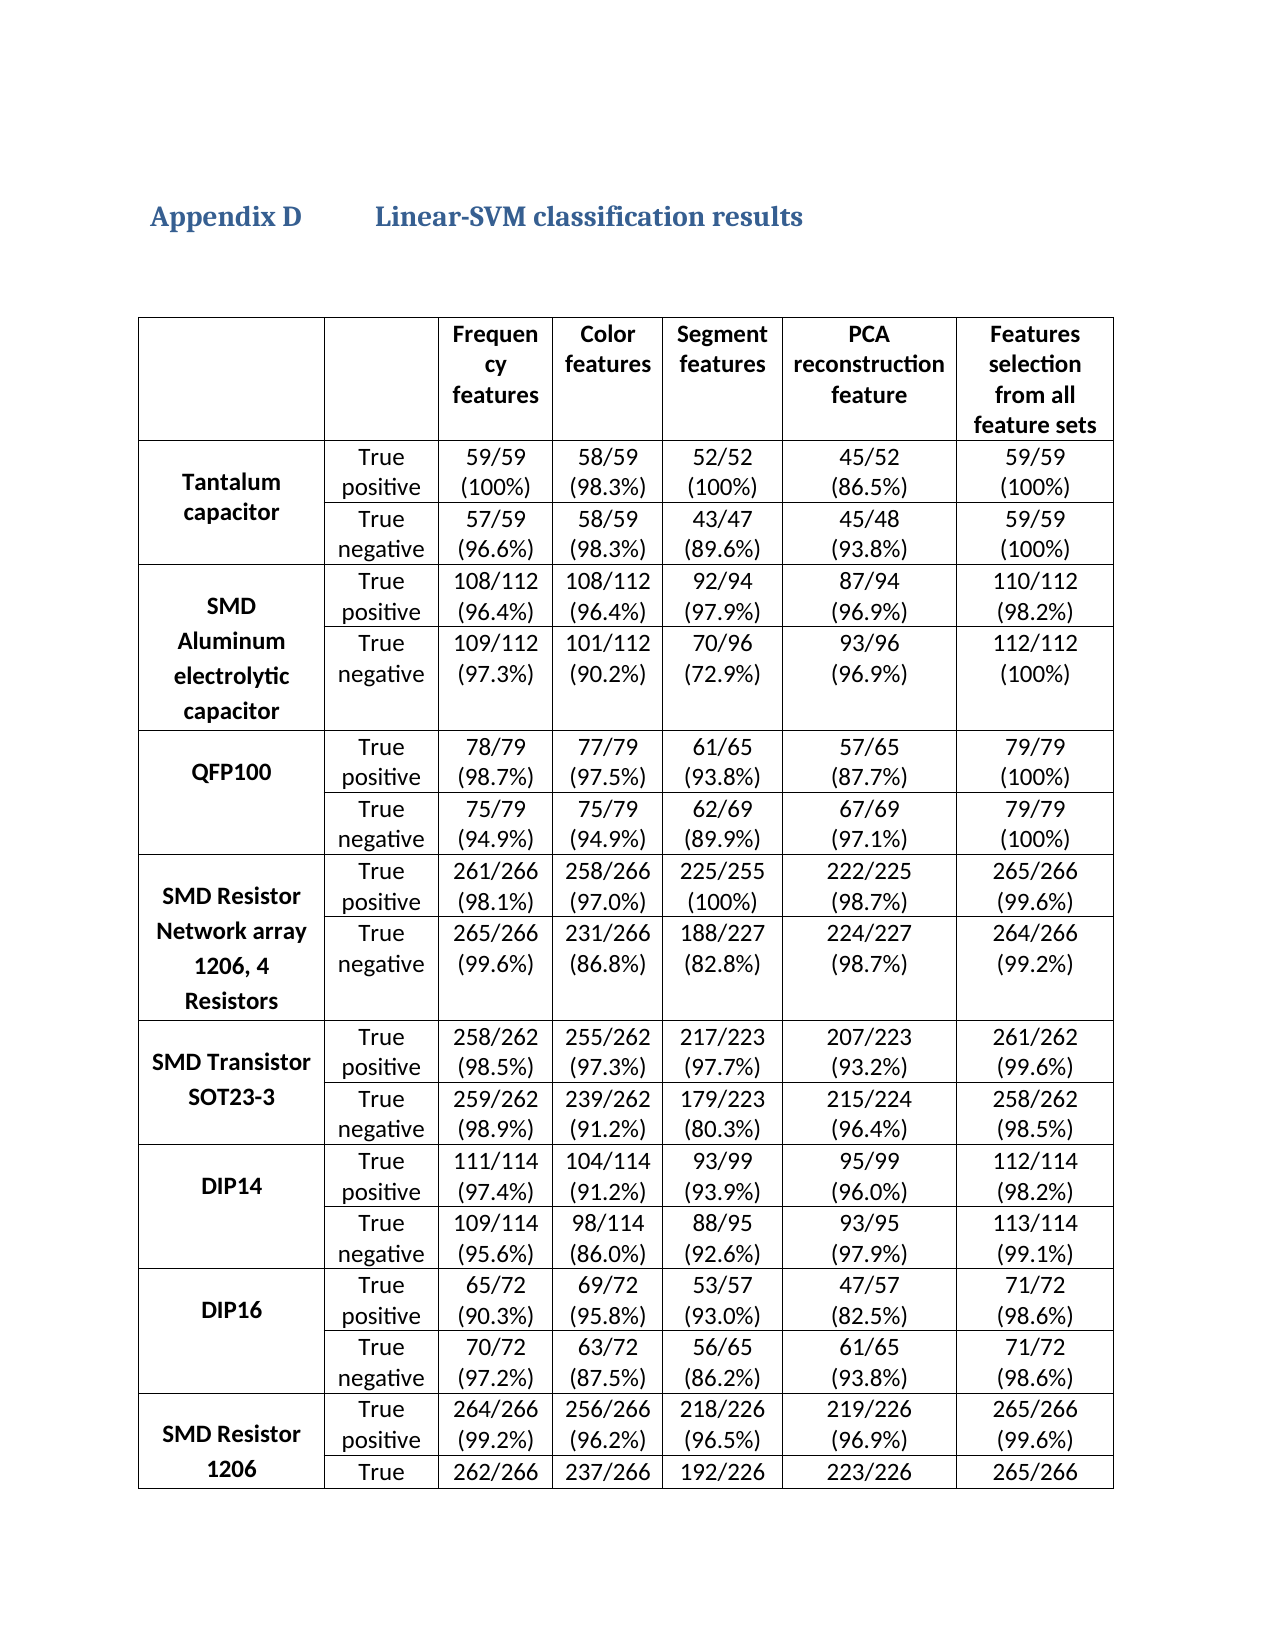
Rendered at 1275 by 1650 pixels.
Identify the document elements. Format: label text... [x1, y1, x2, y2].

table_cell True negative [325, 1331, 438, 1392]
table_cell 58/59 (98.3%) [553, 503, 662, 564]
table_cell 45/52 (86.5%) [783, 441, 956, 502]
table_cell 70/96 (72.9%) [663, 627, 782, 730]
table_cell True negative [325, 1083, 438, 1144]
table_cell 95/99 (96.0%) [783, 1145, 956, 1206]
table_cell True positive [325, 1021, 438, 1082]
table_cell 188/227 (82.8%) [663, 917, 782, 1020]
table_cell 223/226 (98.7%) [783, 1456, 956, 1488]
table_cell 231/266 (86.8%) [553, 917, 662, 1020]
table_cell 265/266 (99.6%) [957, 1394, 1113, 1454]
table_cell 179/223 (80.3%) [663, 1083, 782, 1144]
table_cell True negative [325, 503, 438, 564]
table_header [325, 318, 438, 440]
list Linear-SVM classification results [150, 200, 1125, 233]
table_header [139, 318, 324, 440]
table_cell 65/72 (90.3%) [439, 1269, 552, 1330]
table_cell 265/266 (99.6%) [439, 917, 552, 1020]
table_cell DIP16 [139, 1269, 324, 1392]
table_cell 261/262 (99.6%) [957, 1021, 1113, 1082]
table_cell True positive [325, 565, 438, 626]
table_cell True positive [325, 441, 438, 502]
table_cell 93/96 (96.9%) [783, 627, 956, 730]
table_cell 59/59 (100%) [957, 503, 1113, 564]
table_cell 237/266 (89.1%) [553, 1456, 662, 1488]
table_cell 58/59 (98.3%) [553, 441, 662, 502]
table_cell 224/227 (98.7%) [783, 917, 956, 1020]
table_cell 112/112 (100%) [957, 627, 1113, 730]
table_cell 256/266 (96.2%) [553, 1394, 662, 1454]
table_cell 109/114 (95.6%) [439, 1207, 552, 1268]
table_cell 265/266 (99.6%) [957, 855, 1113, 916]
table_cell 69/72 (95.8%) [553, 1269, 662, 1330]
table_cell 75/79 (94.9%) [439, 793, 552, 854]
table_cell 104/114 (91.2%) [553, 1145, 662, 1206]
table_cell 87/94 (96.9%) [783, 565, 956, 626]
table_cell 101/112 (90.2%) [553, 627, 662, 730]
table_header PCA reconstruction feature [783, 318, 956, 440]
table_cell True positive [325, 1269, 438, 1330]
table_cell 53/57 (93.0%) [663, 1269, 782, 1330]
table_cell 70/72 (97.2%) [439, 1331, 552, 1392]
table_cell True negative [325, 1207, 438, 1268]
table_cell 113/114 (99.1%) [957, 1207, 1113, 1268]
table_cell 79/79 (100%) [957, 731, 1113, 792]
table_cell 219/226 (96.9%) [783, 1394, 956, 1454]
table_cell 192/226 (85.0%) [663, 1456, 782, 1488]
table_cell 215/224 (96.4%) [783, 1083, 956, 1144]
table_cell 98/114 (86.0%) [553, 1207, 662, 1268]
table_cell 47/57 (82.5%) [783, 1269, 956, 1330]
table_header Color features [553, 318, 662, 440]
table_cell SMD Aluminum electrolytic capacitor [139, 565, 324, 730]
table_cell 52/52 (100%) [663, 441, 782, 502]
table_cell True negative [325, 917, 438, 1020]
table_cell 79/79 (100%) [957, 793, 1113, 854]
table_cell 264/266 (99.2%) [439, 1394, 552, 1454]
table_cell 92/94 (97.9%) [663, 565, 782, 626]
table_cell 77/79 (97.5%) [553, 731, 662, 792]
table_cell 225/255 (100%) [663, 855, 782, 916]
table_header Frequency features [439, 318, 552, 440]
table_cell Tantalum capacitor [139, 441, 324, 564]
table_cell 108/112 (96.4%) [439, 565, 552, 626]
table_cell SMD Transistor SOT23-3 [139, 1021, 324, 1144]
table_cell 264/266 (99.2%) [957, 917, 1113, 1020]
table_cell True positive [325, 1394, 438, 1454]
table_cell True positive [325, 731, 438, 792]
table_cell 258/262 (98.5%) [439, 1021, 552, 1082]
table_cell 78/79 (98.7%) [439, 731, 552, 792]
table_cell 258/266 (97.0%) [553, 855, 662, 916]
table_cell True negative [325, 1456, 438, 1488]
table_cell SMD Resistor Network array 1206, 4 Resistors [139, 855, 324, 1020]
table_cell 61/65 (93.8%) [783, 1331, 956, 1392]
table_cell 63/72 (87.5%) [553, 1331, 662, 1392]
table_cell 59/59 (100%) [439, 441, 552, 502]
table_cell True positive [325, 855, 438, 916]
table_cell 109/112 (97.3%) [439, 627, 552, 730]
table_cell DIP14 [139, 1145, 324, 1268]
table_cell 265/266 (99.6%) [957, 1456, 1113, 1488]
table_cell 262/266 (98.5%) [439, 1456, 552, 1488]
table_cell 67/69 (97.1%) [783, 793, 956, 854]
table_cell 239/262 (91.2%) [553, 1083, 662, 1144]
table_cell 259/262 (98.9%) [439, 1083, 552, 1144]
table_cell 88/95 (92.6%) [663, 1207, 782, 1268]
table_cell 207/223 (93.2%) [783, 1021, 956, 1082]
table_cell 108/112 (96.4%) [553, 565, 662, 626]
table_cell 93/95 (97.9%) [783, 1207, 956, 1268]
table_cell 258/262 (98.5%) [957, 1083, 1113, 1144]
table_cell 62/69 (89.9%) [663, 793, 782, 854]
table_header Features selection from all feature sets [957, 318, 1113, 440]
table_cell 59/59 (100%) [957, 441, 1113, 502]
table_cell 43/47 (89.6%) [663, 503, 782, 564]
table_cell 93/99 (93.9%) [663, 1145, 782, 1206]
table_cell SMD Resistor 1206 [139, 1394, 324, 1488]
table_cell True positive [325, 1145, 438, 1206]
table_cell 111/114 (97.4%) [439, 1145, 552, 1206]
table_cell 222/225 (98.7%) [783, 855, 956, 916]
table_cell 255/262 (97.3%) [553, 1021, 662, 1082]
table_cell 71/72 (98.6%) [957, 1269, 1113, 1330]
table_cell 218/226 (96.5%) [663, 1394, 782, 1454]
table_header Segment features [663, 318, 782, 440]
table_cell 217/223 (97.7%) [663, 1021, 782, 1082]
table_cell 45/48 (93.8%) [783, 503, 956, 564]
table_cell True negative [325, 627, 438, 730]
table_cell 110/112 (98.2%) [957, 565, 1113, 626]
table_cell QFP100 [139, 731, 324, 854]
table_cell 57/65 (87.7%) [783, 731, 956, 792]
table_cell 61/65 (93.8%) [663, 731, 782, 792]
table_cell True negative [325, 793, 438, 854]
table_cell 112/114 (98.2%) [957, 1145, 1113, 1206]
table_cell 56/65 (86.2%) [663, 1331, 782, 1392]
table_cell 75/79 (94.9%) [553, 793, 662, 854]
table_cell 57/59 (96.6%) [439, 503, 552, 564]
table_cell 261/266 (98.1%) [439, 855, 552, 916]
table_cell 71/72 (98.6%) [957, 1331, 1113, 1392]
